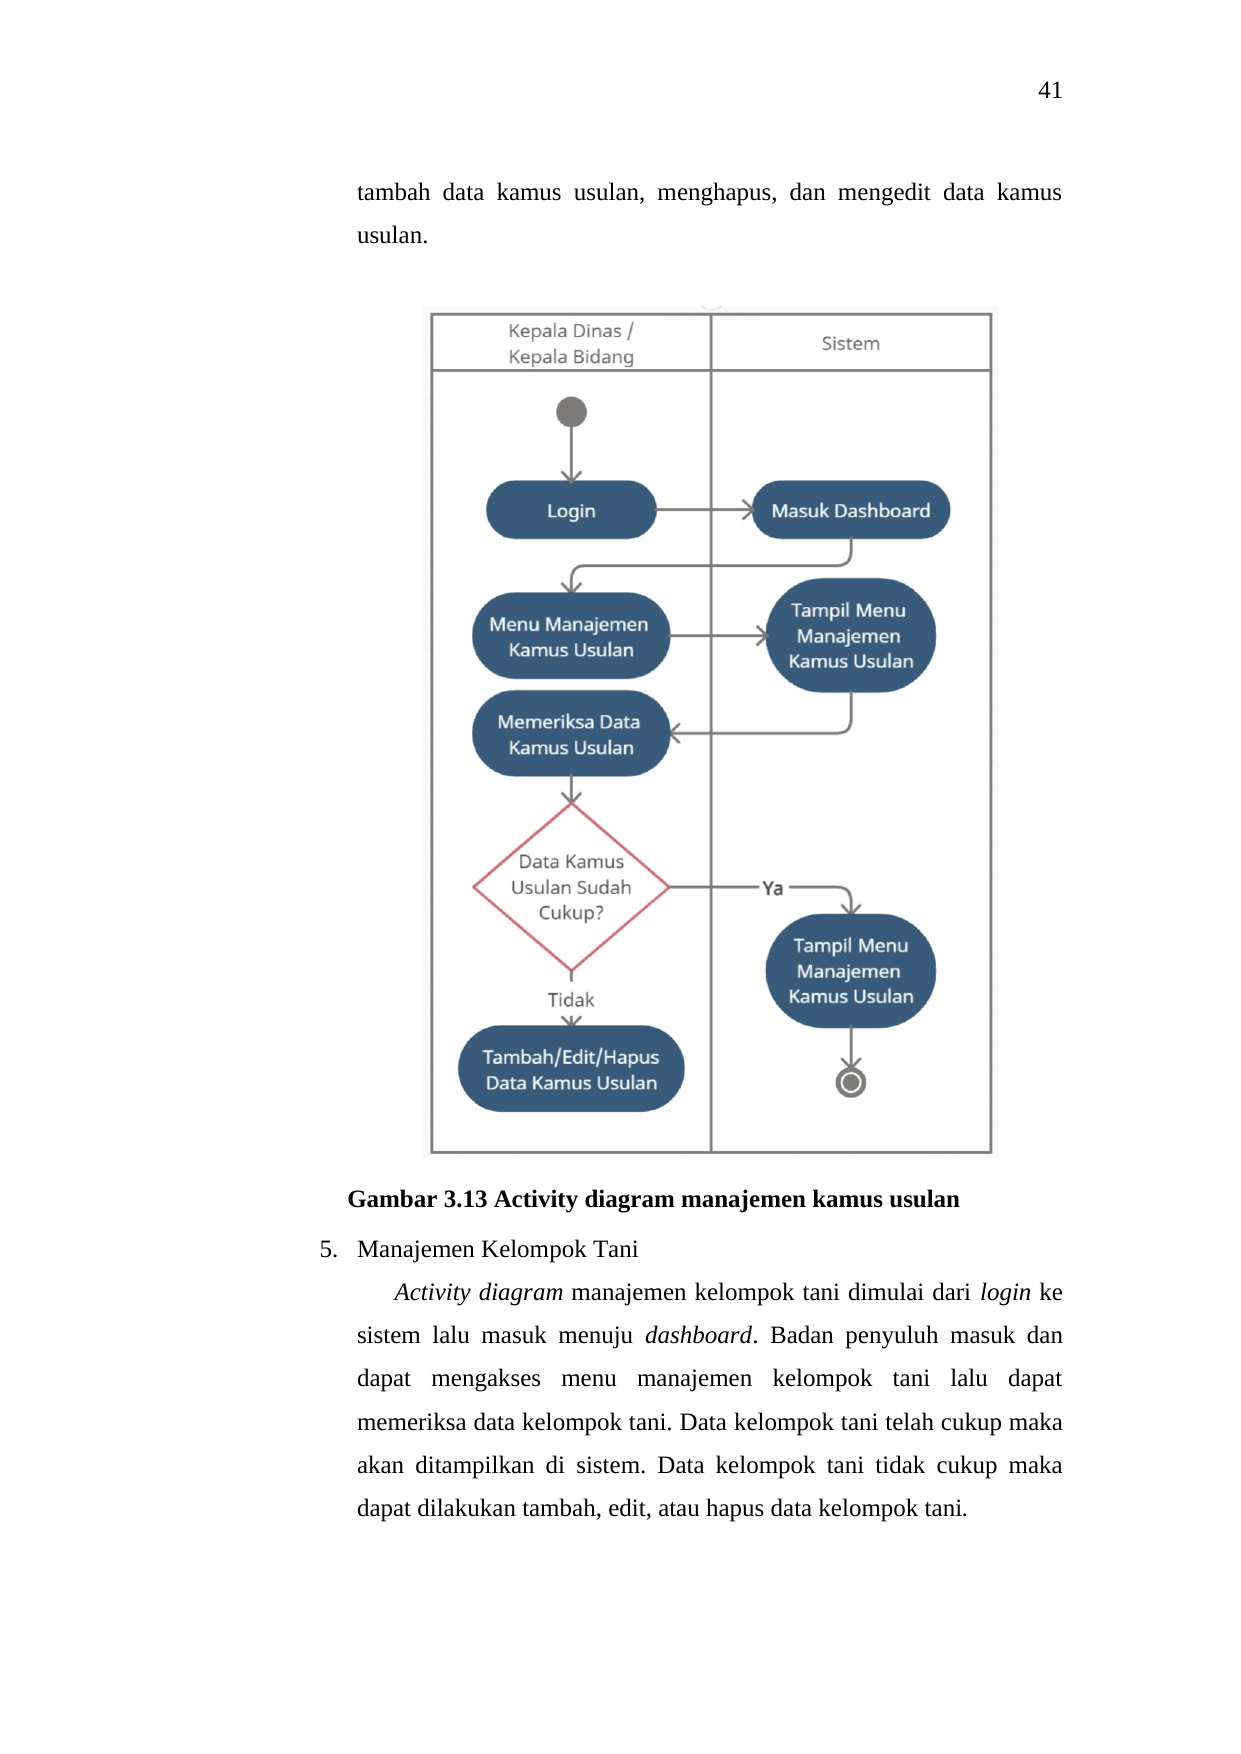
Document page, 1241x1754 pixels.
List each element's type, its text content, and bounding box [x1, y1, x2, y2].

list Manajemen Kelompok Tani [319, 1234, 1063, 1263]
list Activity diagram manajemen kelompok tani dimulai dari login ke sistem lalu masuk menuju dashboard. Badan penyuluh masuk dan dapat mengakses menu manajemen kelompok tani lalu dapat memeriksa data kelompok tani. Data kelompok tani telah cukup maka akan ditampilkan di sistem. Data kelompok tani tidak cukup maka dapat dilakukan tambah, edit, atau hapus data kelompok tani. [357, 1277, 1063, 1522]
picture [421, 306, 999, 1158]
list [357, 177, 1063, 249]
